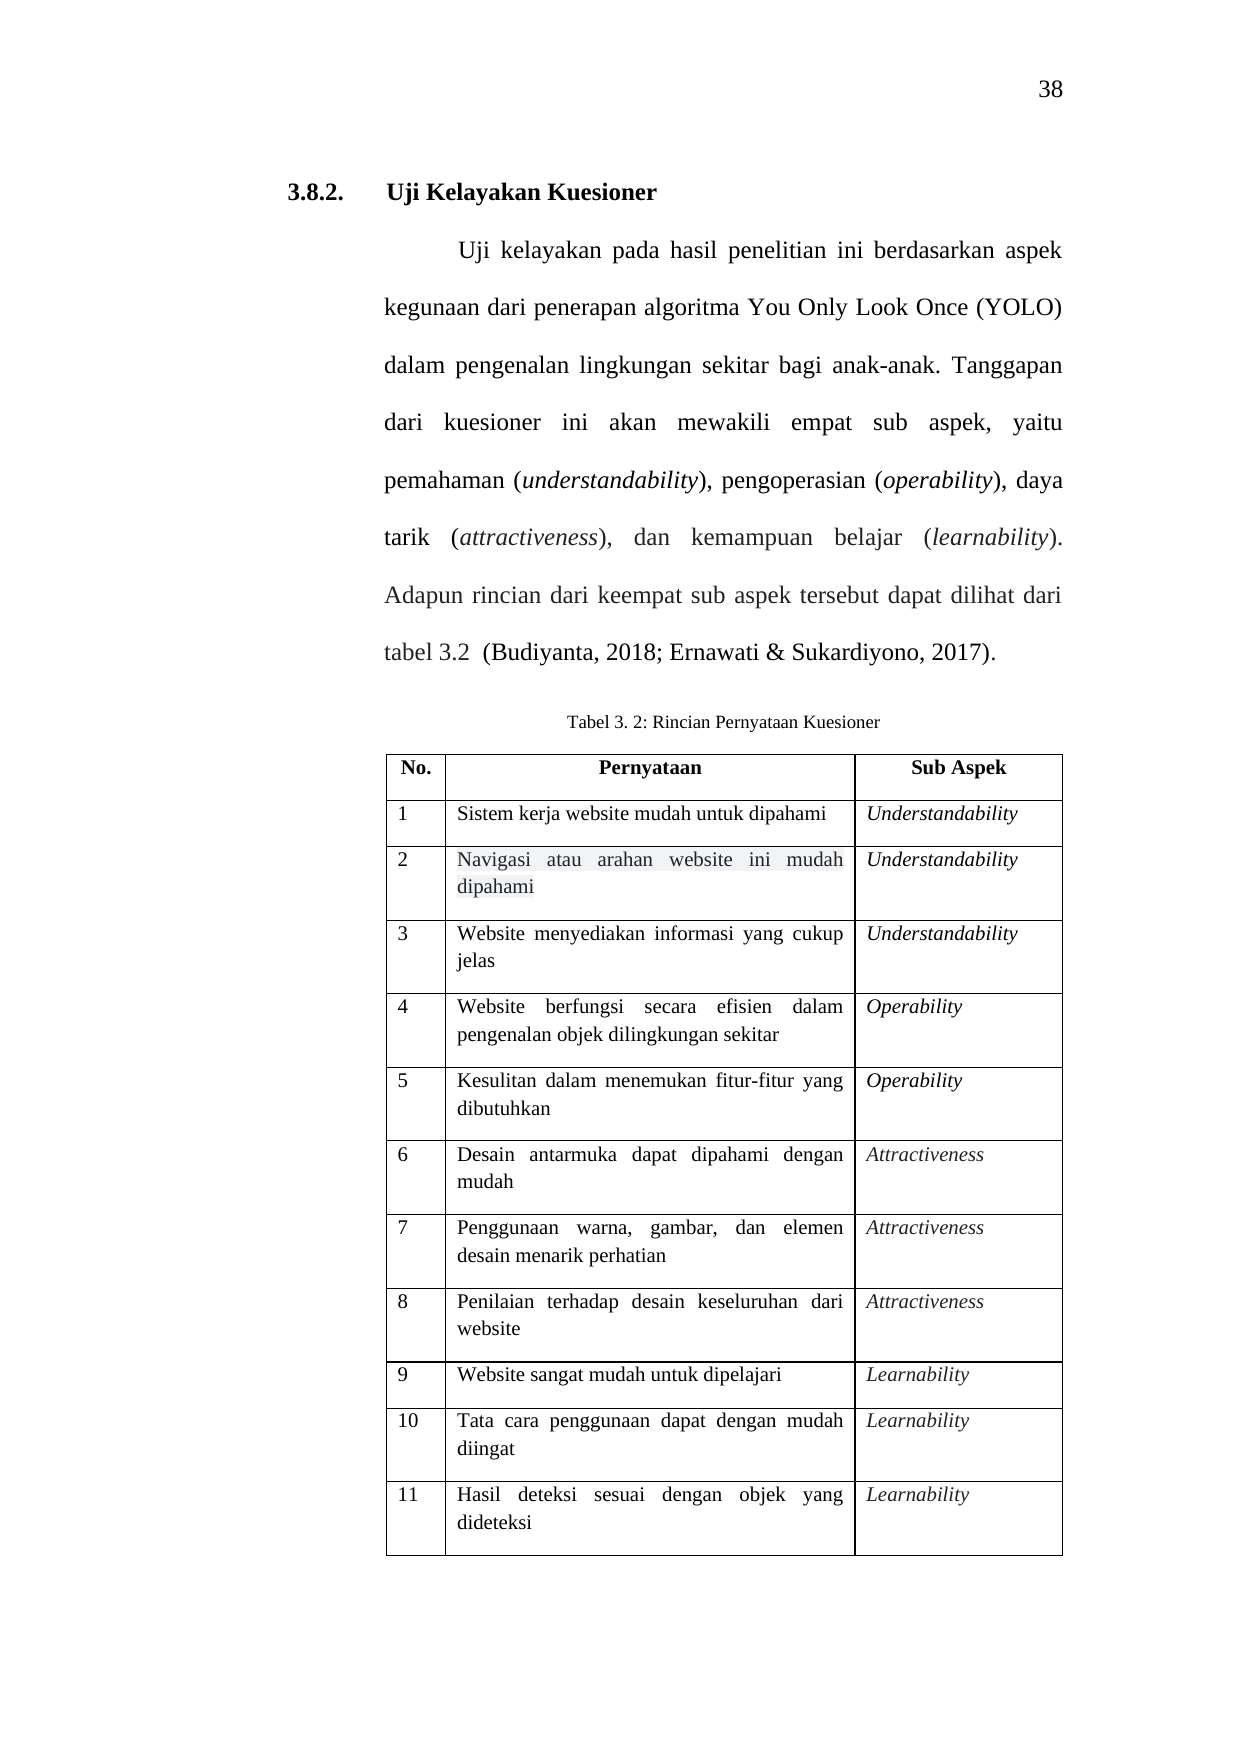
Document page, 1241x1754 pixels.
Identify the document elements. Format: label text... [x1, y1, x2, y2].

table_cell 1 [387, 801, 445, 846]
table_cell Operability [856, 1068, 1062, 1140]
table_cell Hasil deteksi sesuai dengan objek yang dideteksi [446, 1482, 854, 1555]
table_cell 9 [387, 1363, 445, 1407]
table_header Sub Aspek [856, 755, 1062, 800]
text Tabel 3. 2: Rincian Pernyataan Kuesioner [384, 711, 1063, 733]
table_cell Tata cara penggunaan dapat dengan mudah diingat [446, 1409, 854, 1481]
table_cell Attractiveness [856, 1141, 1062, 1214]
table_cell 6 [387, 1141, 445, 1214]
table_cell 3 [387, 921, 445, 993]
table_cell Website sangat mudah untuk dipelajari [446, 1363, 854, 1407]
table_header Pernyataan [446, 755, 854, 800]
table_cell Kesulitan dalam menemukan fitur-fitur yang dibutuhkan [446, 1068, 854, 1140]
table_cell 11 [387, 1482, 445, 1555]
table_cell Understandability [856, 847, 1062, 919]
table_header No. [387, 755, 445, 800]
table_cell Sistem kerja website mudah untuk dipahami [446, 801, 854, 846]
table_cell Learnability [856, 1482, 1062, 1555]
table_cell 8 [387, 1289, 445, 1361]
table_cell 5 [387, 1068, 445, 1140]
table_cell Operability [856, 994, 1062, 1067]
table_cell Navigasi atau arahan website ini mudah dipahami [446, 847, 854, 919]
subtitle Uji Kelayakan Kuesioner [287, 177, 1063, 206]
list Uji kelayakan pada hasil penelitian ini berdasarkan aspek kegunaan dari penerapan algoritma You Only Look Once (YOLO) dalam pengenalan lingkungan sekitar bagi anak-anak. Tanggapan dari kuesioner ini akan mewakili empat sub aspek, yaitu pemahaman (understandability), pengoperasian (operability), daya tarik (attractiveness), dan kemampuan belajar (learnability). Adapun rincian dari keempat sub aspek tersebut dapat dilihat dari tabel 3.2 . [384, 235, 1063, 580]
table_cell Attractiveness [856, 1289, 1062, 1361]
table_cell Penggunaan warna, gambar, dan elemen desain menarik perhatian [446, 1215, 854, 1288]
table_cell Desain antarmuka dapat dipahami dengan mudah [446, 1141, 854, 1214]
table_cell 4 [387, 994, 445, 1067]
table_cell 2 [387, 847, 445, 919]
table_cell Attractiveness [856, 1215, 1062, 1288]
table_cell 7 [387, 1215, 445, 1288]
table_cell Website menyediakan informasi yang cukup jelas [446, 921, 854, 993]
table_cell Learnability [856, 1409, 1062, 1481]
list Uji kelayakan pada hasil penelitian ini berdasarkan aspek kegunaan dari penerapan algoritma You Only Look Once (YOLO) dalam pengenalan lingkungan sekitar bagi anak-anak. Tanggapan dari kuesioner ini akan mewakili empat sub aspek, yaitu pemahaman (understandability), pengoperasian (operability), daya tarik (attractiveness), dan kemampuan belajar (learnability). Adapun rincian dari keempat sub aspek tersebut dapat dilihat dari tabel 3.2 . [384, 608, 1063, 666]
table_cell Website berfungsi secara efisien dalam pengenalan objek dilingkungan sekitar [446, 994, 854, 1067]
table_cell Understandability [856, 921, 1062, 993]
table_cell Penilaian terhadap desain keseluruhan dari website [446, 1289, 854, 1361]
table_cell Learnability [856, 1363, 1062, 1407]
table_cell 10 [387, 1409, 445, 1481]
table_cell Understandability [856, 801, 1062, 846]
